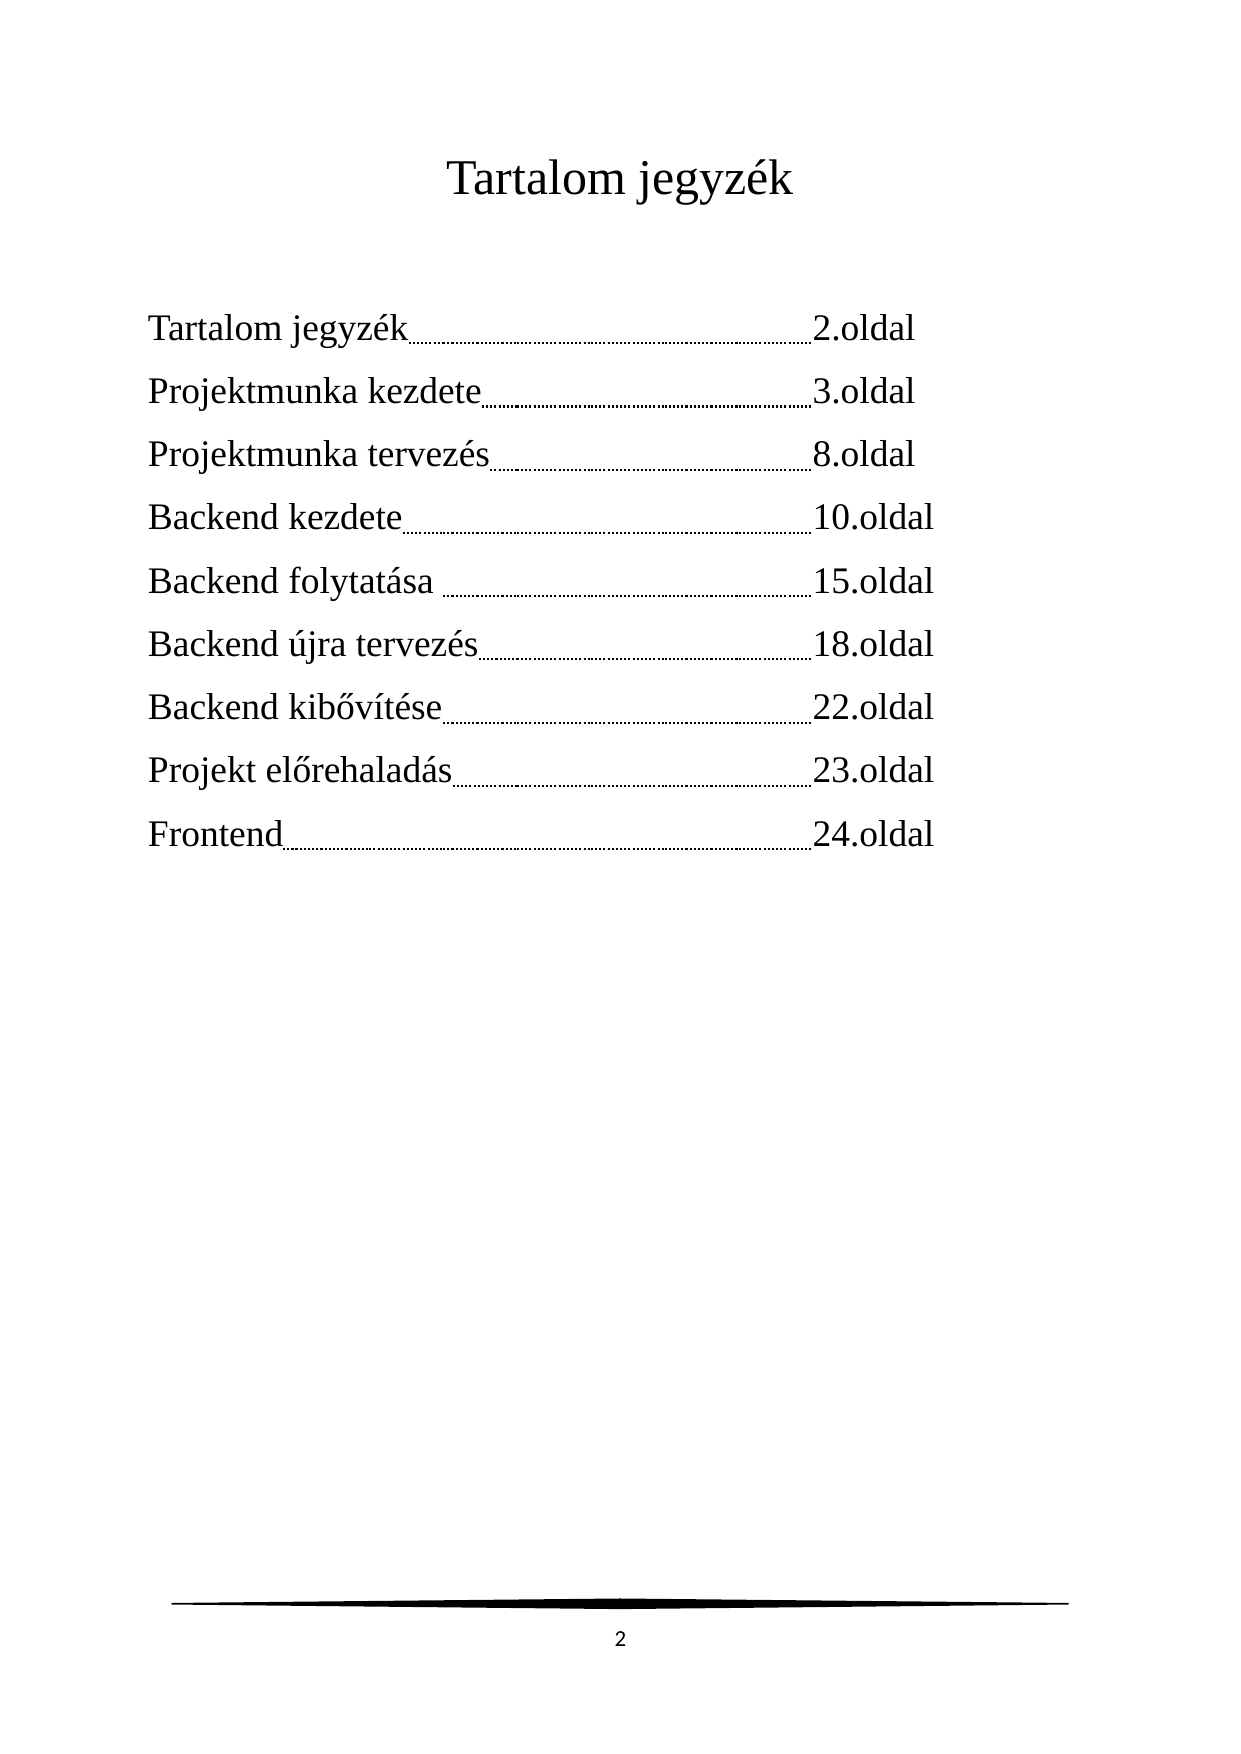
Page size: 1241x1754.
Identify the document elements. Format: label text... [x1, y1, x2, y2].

text Frontend 24.oldal [148, 811, 1093, 854]
text Tartalom jegyzék [148, 148, 1093, 205]
text Backend újra tervezés 18.oldal [148, 621, 1093, 664]
text Backend folytatása 15.oldal [148, 558, 1093, 601]
text Projektmunka tervezés 8.oldal [148, 432, 1093, 475]
text Projektmunka kezdete 3.oldal [148, 368, 1093, 411]
text Tartalom jegyzék 2.oldal [148, 305, 1093, 348]
text Projekt előrehaladás 23.oldal [148, 748, 1093, 791]
text Backend kibővítése 22.oldal [148, 684, 1093, 728]
text Backend kezdete 10.oldal [148, 495, 1093, 538]
